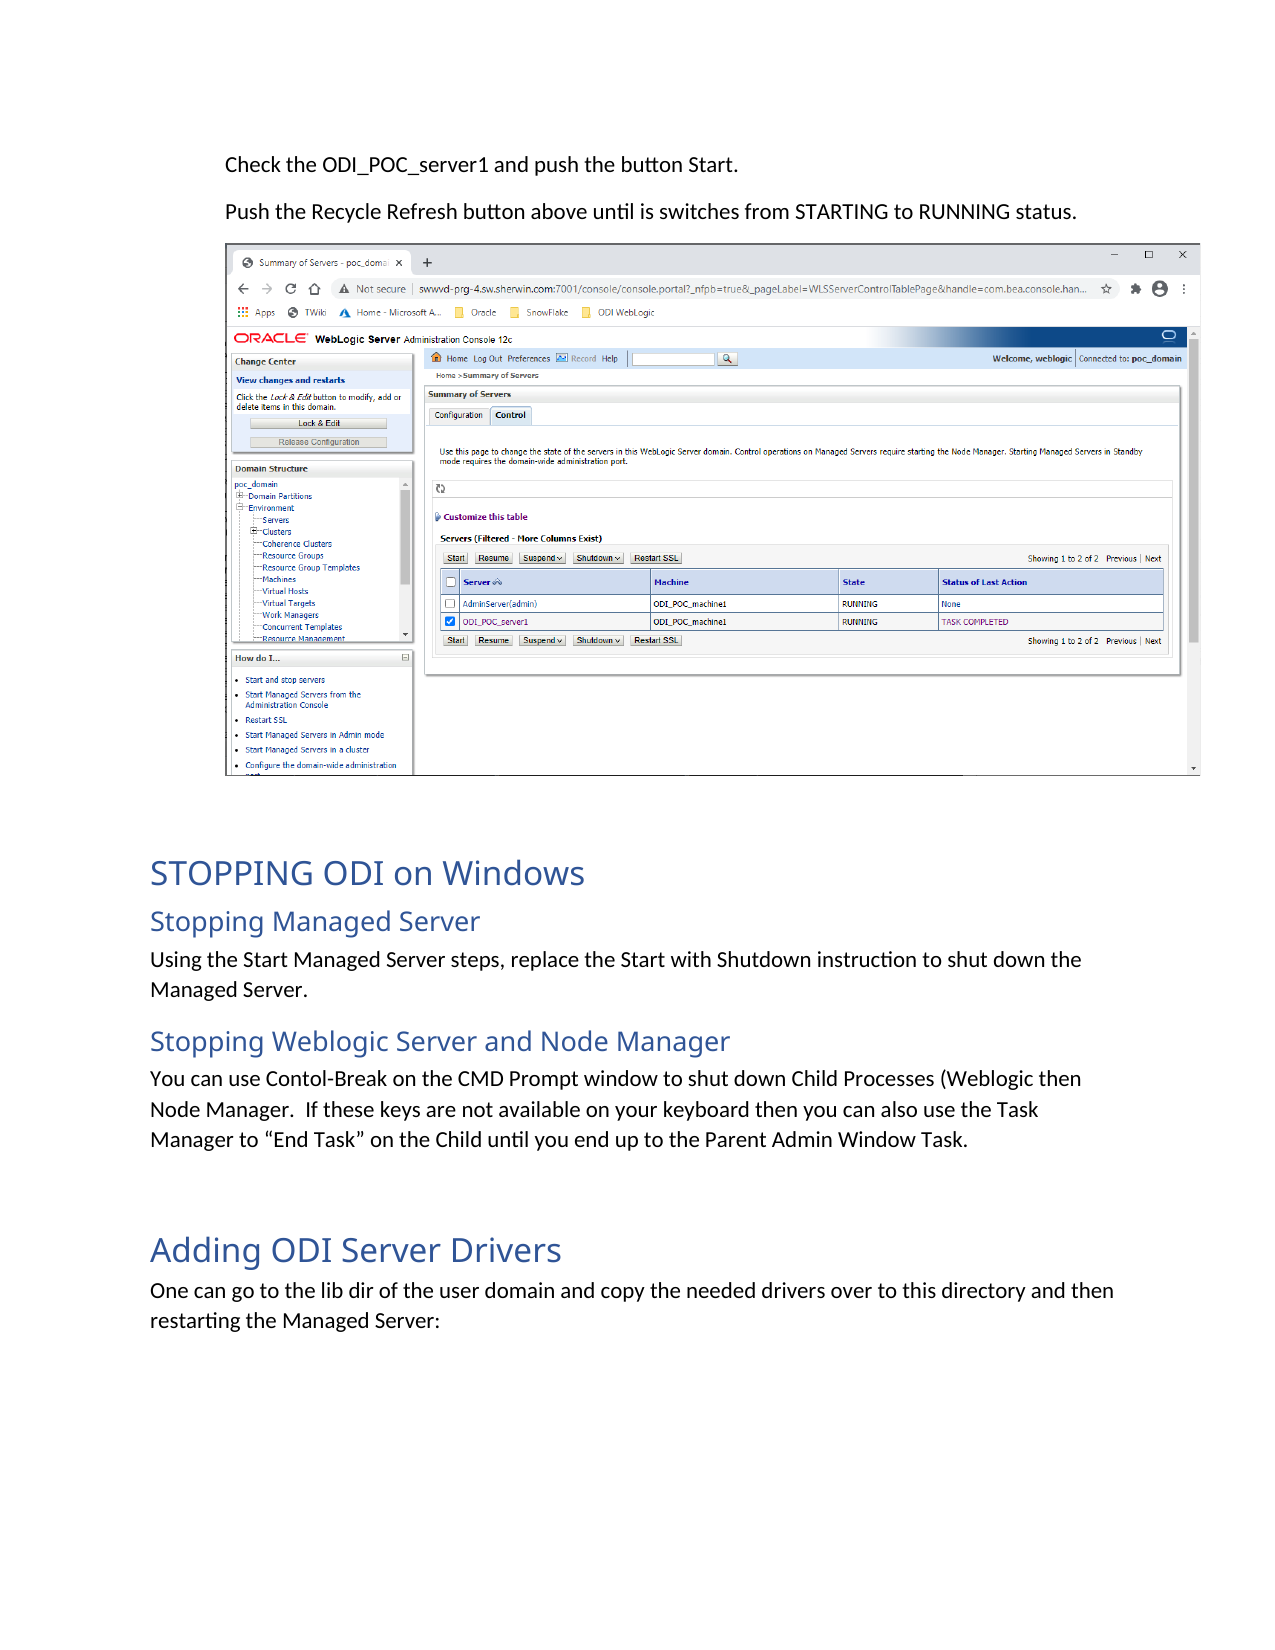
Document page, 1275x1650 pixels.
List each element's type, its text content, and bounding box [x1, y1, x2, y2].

subtitle STOPPING ODI on Windows [150, 849, 1125, 895]
subtitle Adding ODI Server Drivers [150, 1227, 1125, 1272]
subtitle Stopping Weblogic Server and Node Manager [150, 1022, 1125, 1059]
text Push the Recycle Refresh button above until is switches from STARTING to RUNNING status. [150, 197, 1125, 225]
text Using the Start Managed Server steps, replace the Start with Shutdown instruction to shut down the Managed Server. [150, 945, 1125, 1003]
picture [225, 243, 1200, 776]
subtitle Stopping Managed Server [150, 903, 1125, 939]
text You can use Contol-Break on the CMD Prompt window to shut down Child Processes (Weblogic then Node Manager. If these keys are not available on your keyboard then you can also use the Task Manager to “End Task” on the Child until you end up to the Parent Admin Window Task. [150, 1064, 1125, 1153]
text One can go to the lib dir of the user domain and copy the needed drivers over to this directory and then restarting the Managed Server: [150, 1276, 1125, 1334]
text Check the ODI_POC_server1 and push the button Start. [150, 150, 1125, 178]
